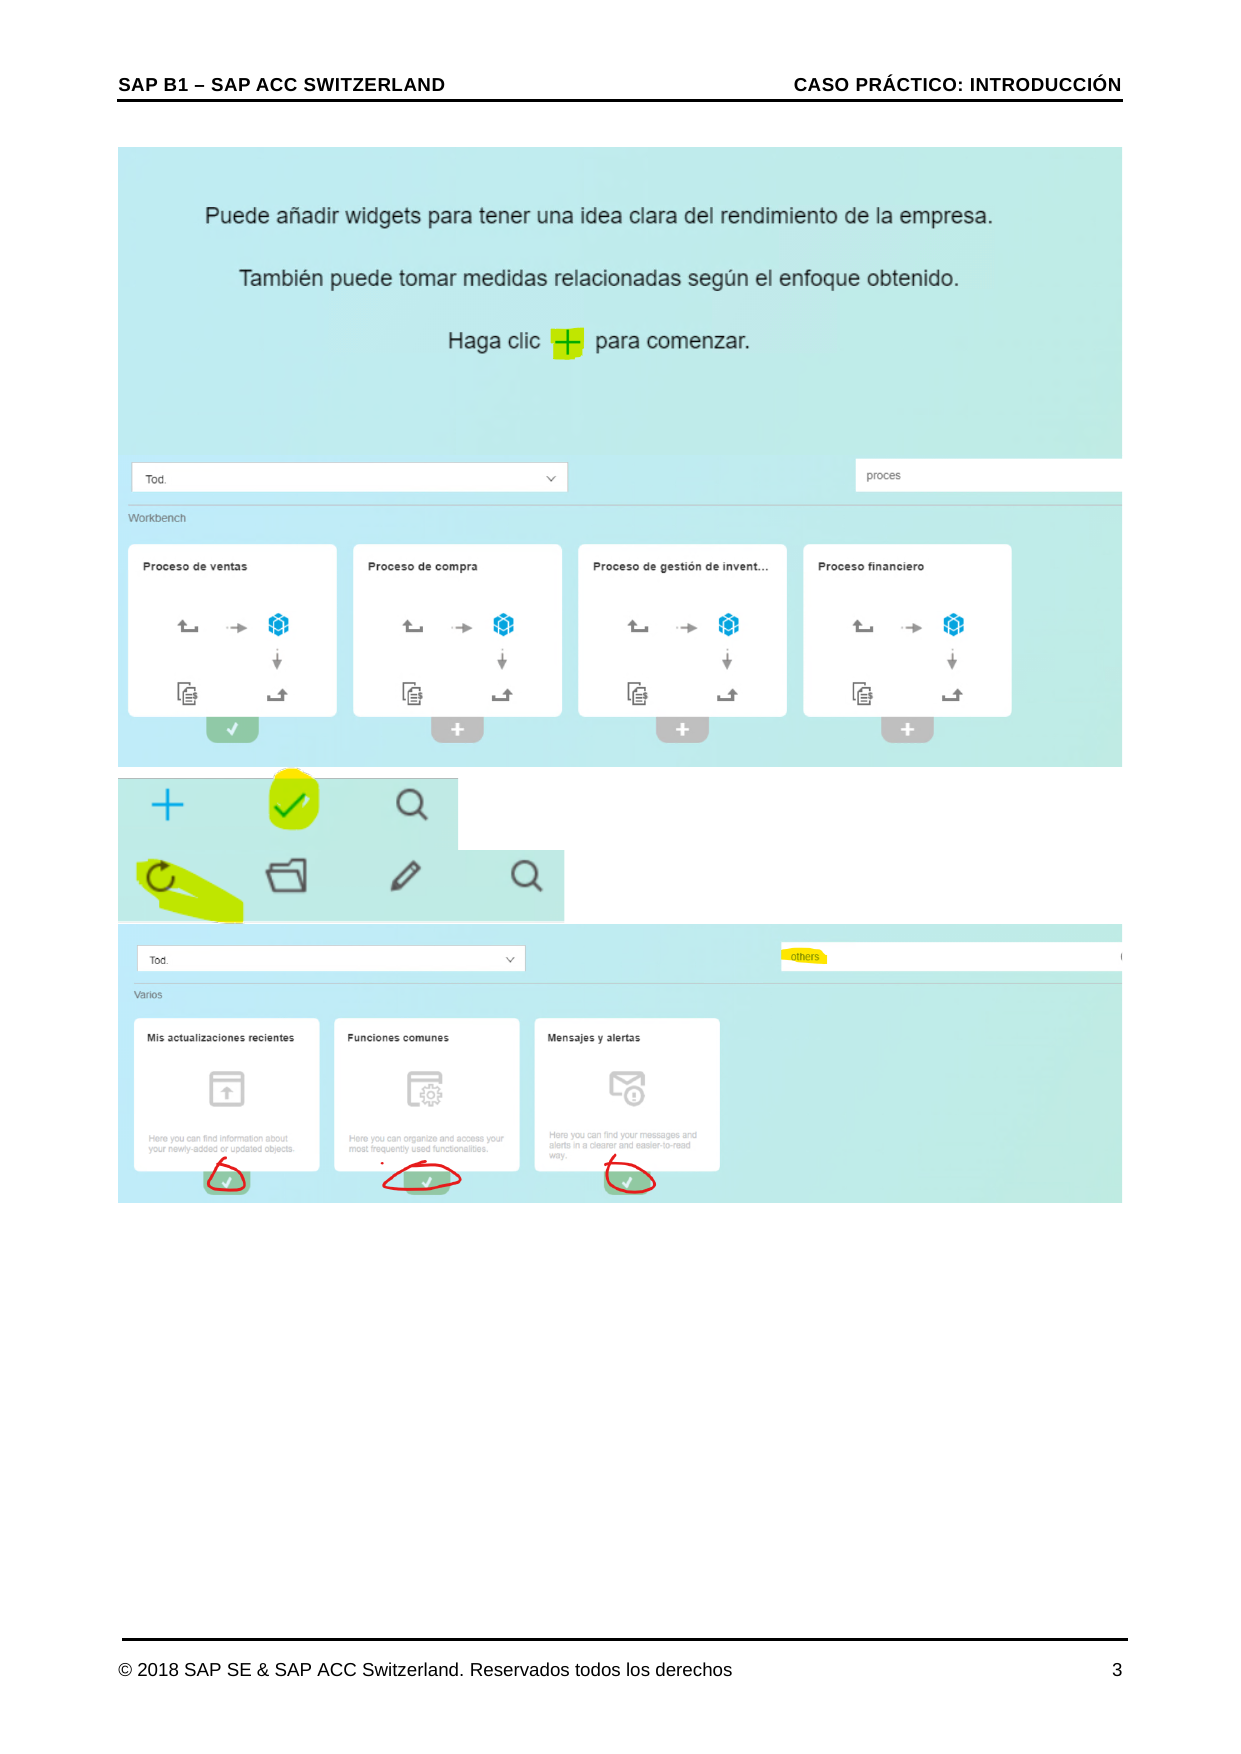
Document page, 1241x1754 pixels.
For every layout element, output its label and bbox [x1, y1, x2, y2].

picture [118, 147, 1123, 1203]
